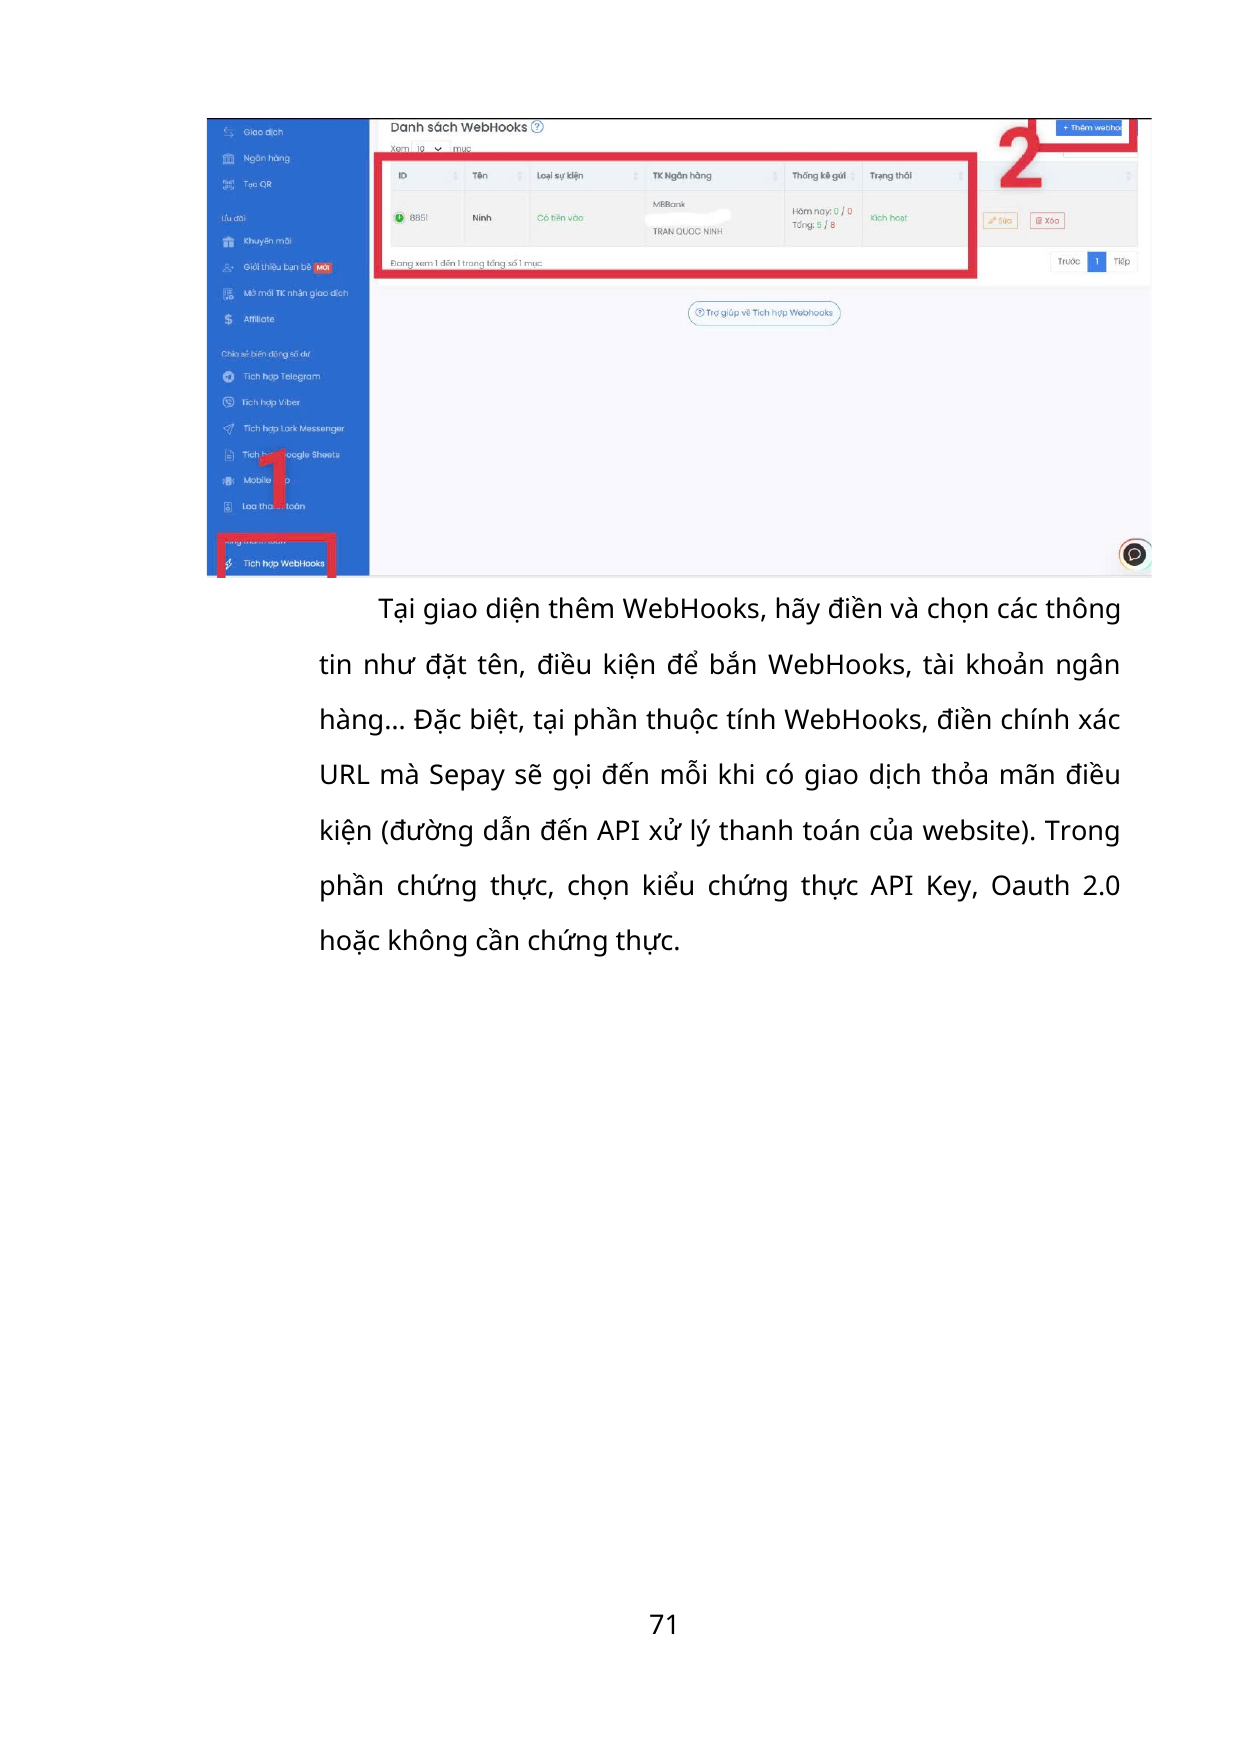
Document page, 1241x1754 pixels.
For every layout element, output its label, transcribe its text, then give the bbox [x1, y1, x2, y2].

text Tại giao diện thêm WebHooks, hãy điền và chọn các thông tin như đặt tên, điều kiện để bắn WebHooks, tài khoản ngân hàng… Đặc biệt, tại phần thuộc tính WebHooks, điền chính xác URL mà Sepay sẽ gọi đến mỗi khi có giao dịch thỏa mãn điều kiện (đường dẫn đến API xử lý thanh toán của website). Trong phần chứng thực, chọn kiểu chứng thực API Key, Oauth 2.0 hoặc không cần chứng thực. [319, 590, 1122, 958]
picture [206, 118, 1152, 578]
